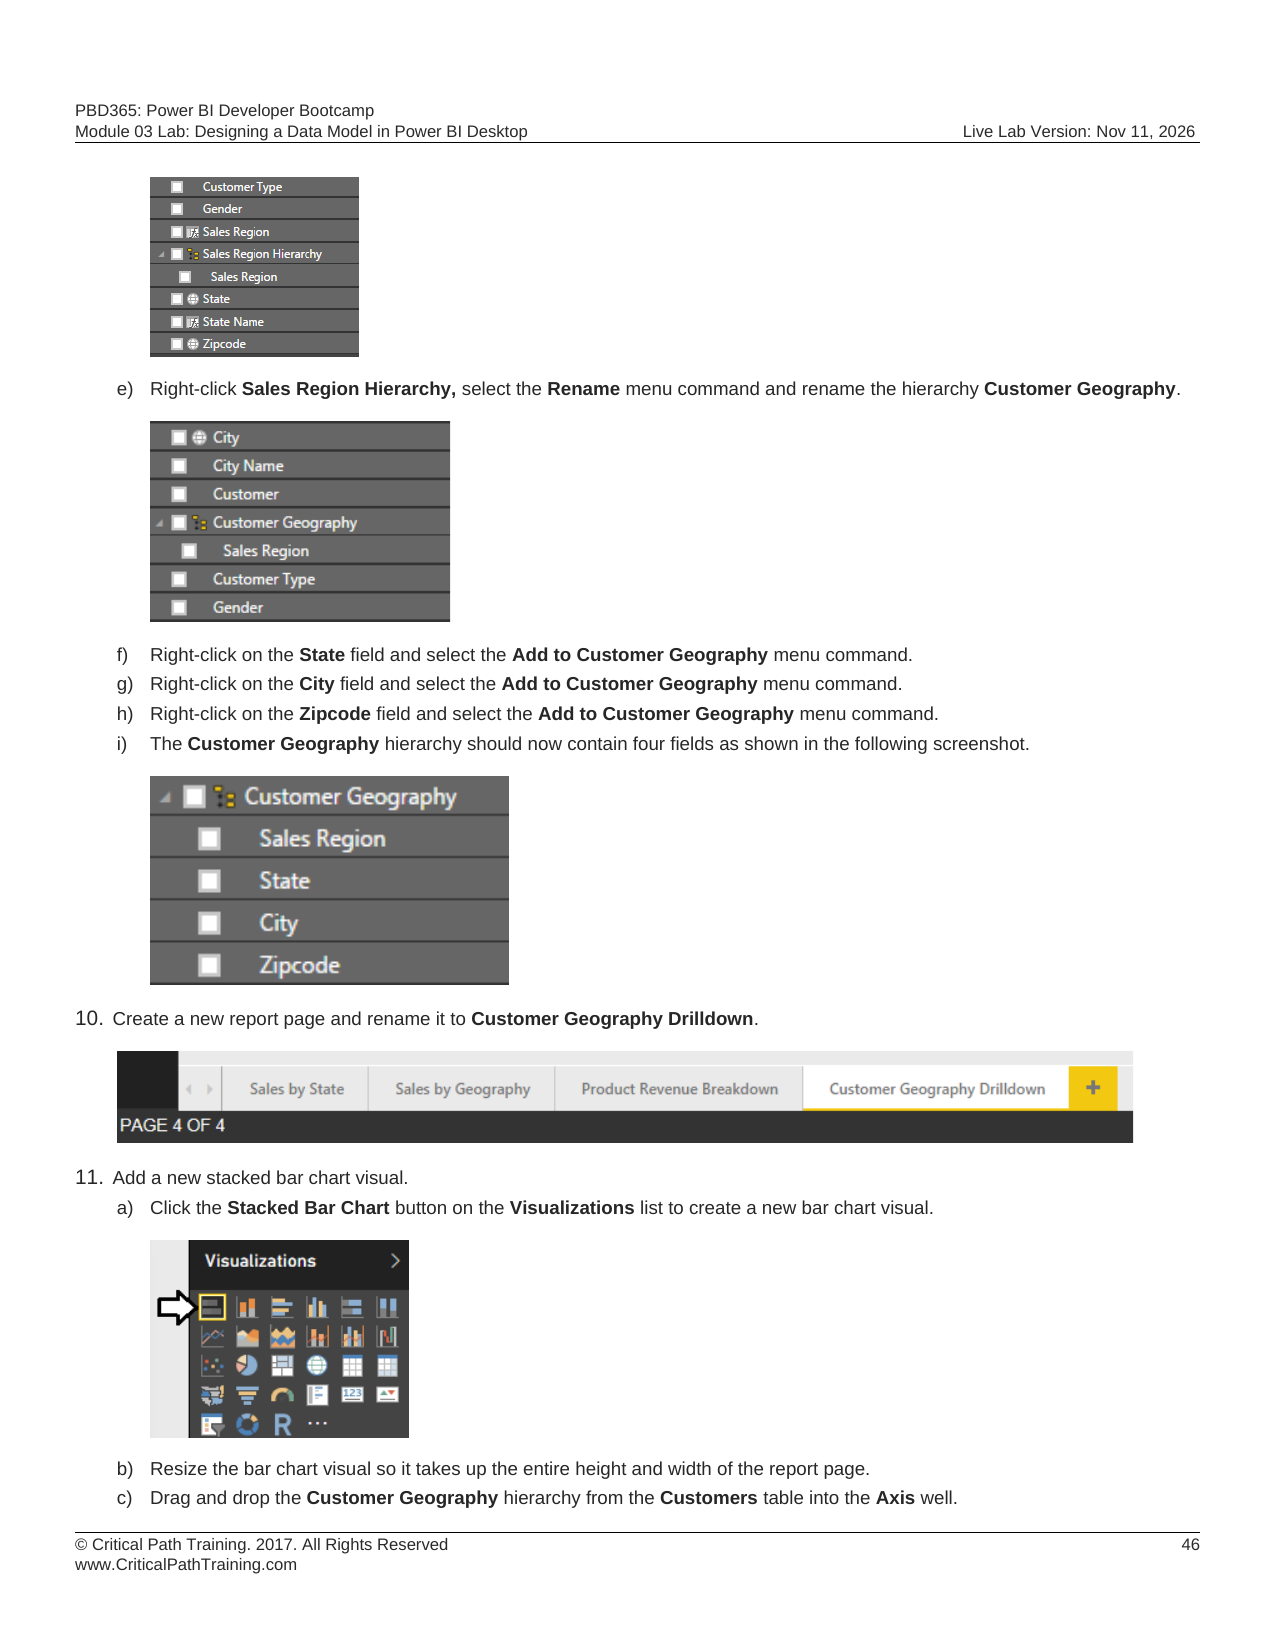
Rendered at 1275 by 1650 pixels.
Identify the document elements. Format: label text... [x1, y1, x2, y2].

text Drag and drop the Customer Geography hierarchy from the Customers table into the Axis well. [117, 1487, 1200, 1509]
picture [150, 1240, 409, 1438]
picture [150, 177, 359, 357]
picture [150, 421, 451, 622]
text Right-click on the State field and select the Add to Customer Geography menu command. [117, 643, 1200, 665]
text Right-click on the City field and select the Add to Customer Geography menu command. [117, 673, 1200, 695]
text Resize the bar chart visual so it takes up the entire height and width of the report page. [117, 1457, 1200, 1479]
text Add a new stacked bar chart visual. [75, 1164, 1200, 1188]
text Right-click on the Zipcode field and select the Add to Customer Geography menu command. [117, 703, 1200, 725]
text Click the Stacked Bar Chart button on the Visualizations list to create a new bar chart visual. [117, 1197, 1200, 1218]
picture [117, 1051, 1134, 1143]
picture [150, 776, 509, 985]
text Create a new report page and rename it to Customer Geography Drilldown. [75, 1006, 1200, 1030]
text Right-click Sales Region Hierarchy, select the Rename menu command and rename the hierarchy Customer Geography. [117, 378, 1200, 399]
text The Customer Geography hierarchy should now contain four fields as shown in the following screenshot. [117, 733, 1200, 754]
